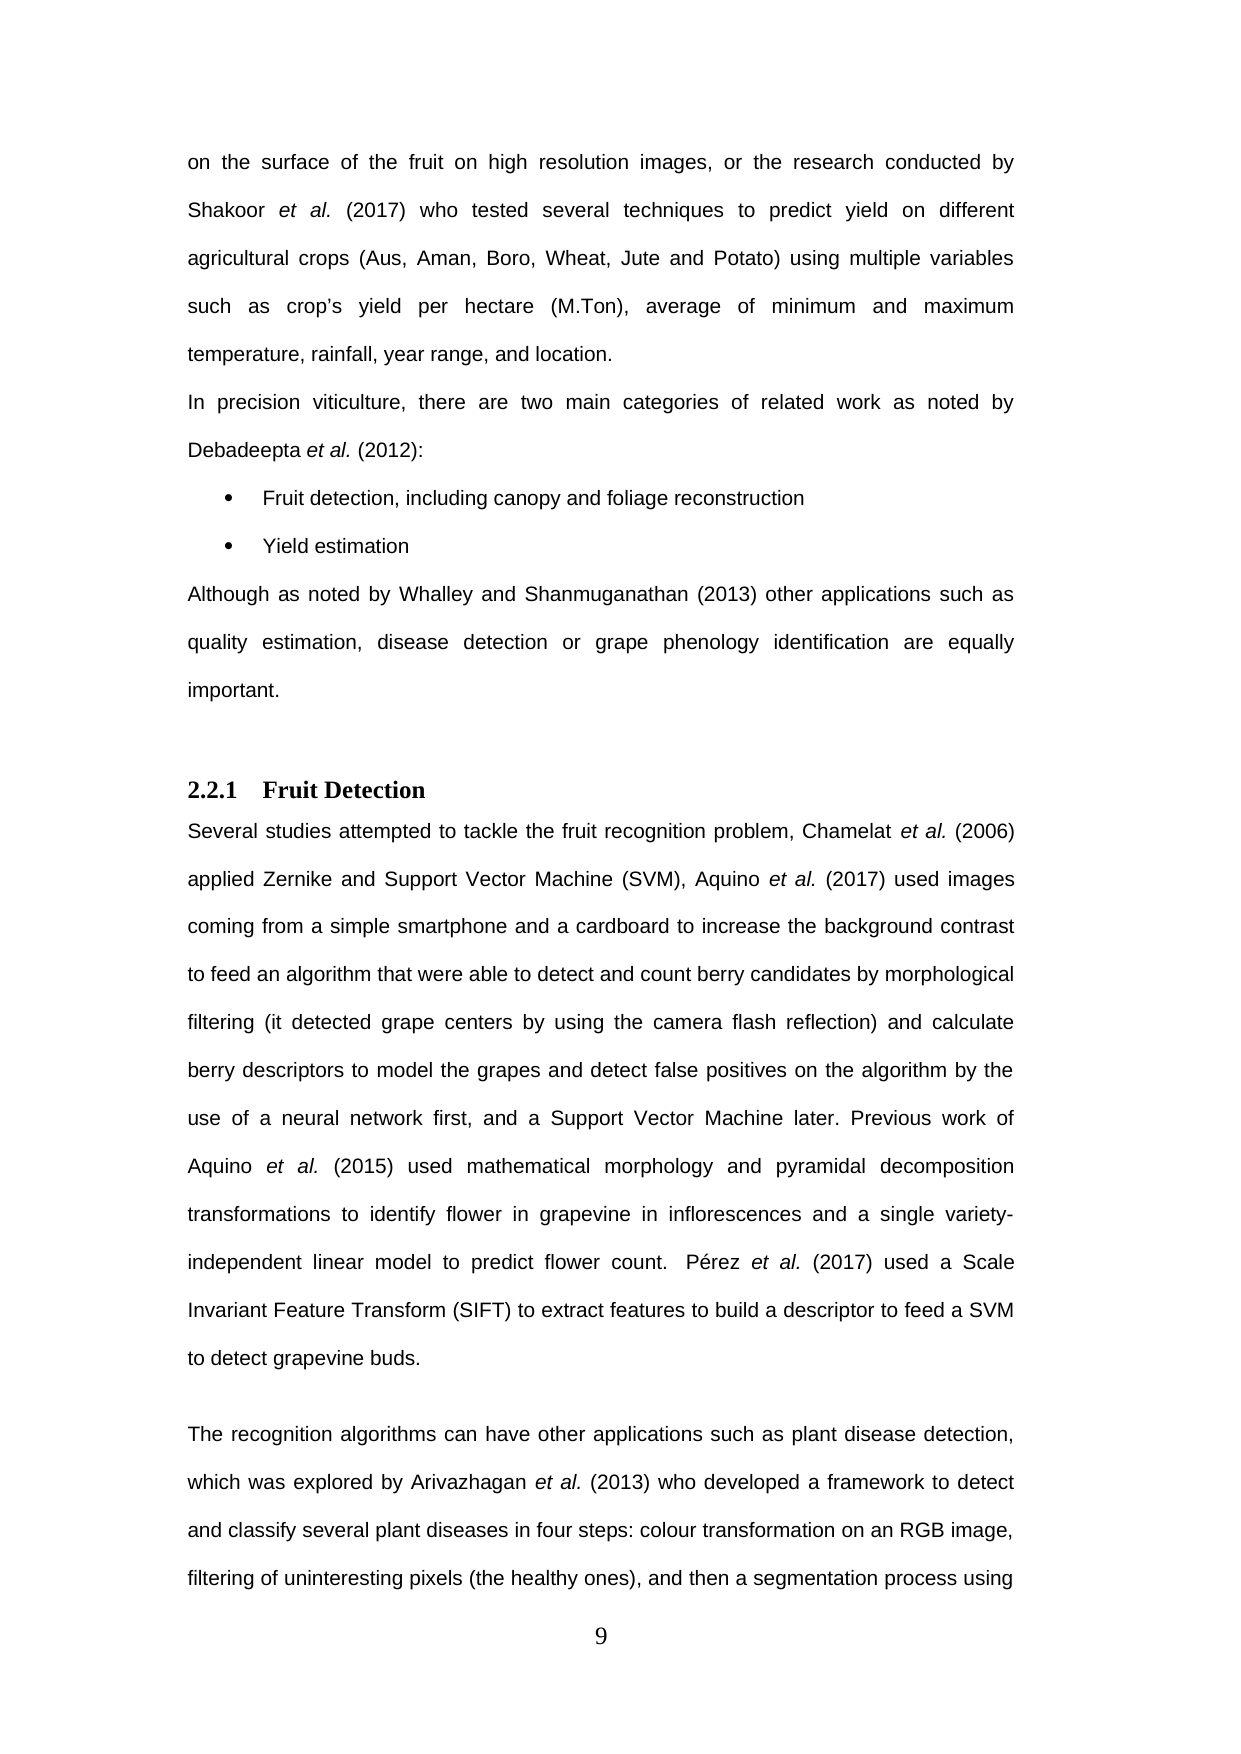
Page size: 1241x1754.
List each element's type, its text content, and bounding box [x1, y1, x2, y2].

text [187, 1422, 1015, 1590]
text Although as noted by Whalley and Shanmuganathan (2013) other applications such as quality estimation, disease detection or grape phenology identification are equally important. [187, 582, 1015, 701]
list Fruit detection, including canopy and foliage reconstruction [225, 485, 1015, 509]
list Yield estimation [225, 533, 1015, 558]
text In precision viticulture, there are two main categories of related work as noted by Debadeepta et al. (2012): [187, 389, 1015, 461]
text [187, 150, 1015, 366]
text Several studies attempted to tackle the fruit recognition problem, Chamelat et al. (2006) applied Zernike and Support Vector Machine (SVM), Aquino et al. (2017) used images coming from a simple smartphone and a cardboard to increase the background contrast to feed an algorithm that were able to detect and count berry candidates by morphological filtering (it detected grape centers by using the camera flash reflection) and calculate berry descriptors to model the grapes and detect false positives on the algorithm by the use of a neural network first, and a Support Vector Machine later. Previous work of Aquino et al. (2015) used mathematical morphology and pyramidal decomposition transformations to identify flower in grapevine in inflorescences and a single variety-independent linear model to predict flower count. Pérez et al. (2017) used a Scale Invariant Feature Transform (SIFT) to extract features to build a descriptor to feed a SVM to detect grapevine buds. [187, 818, 1015, 1369]
subtitle Fruit Detection [187, 775, 1015, 804]
